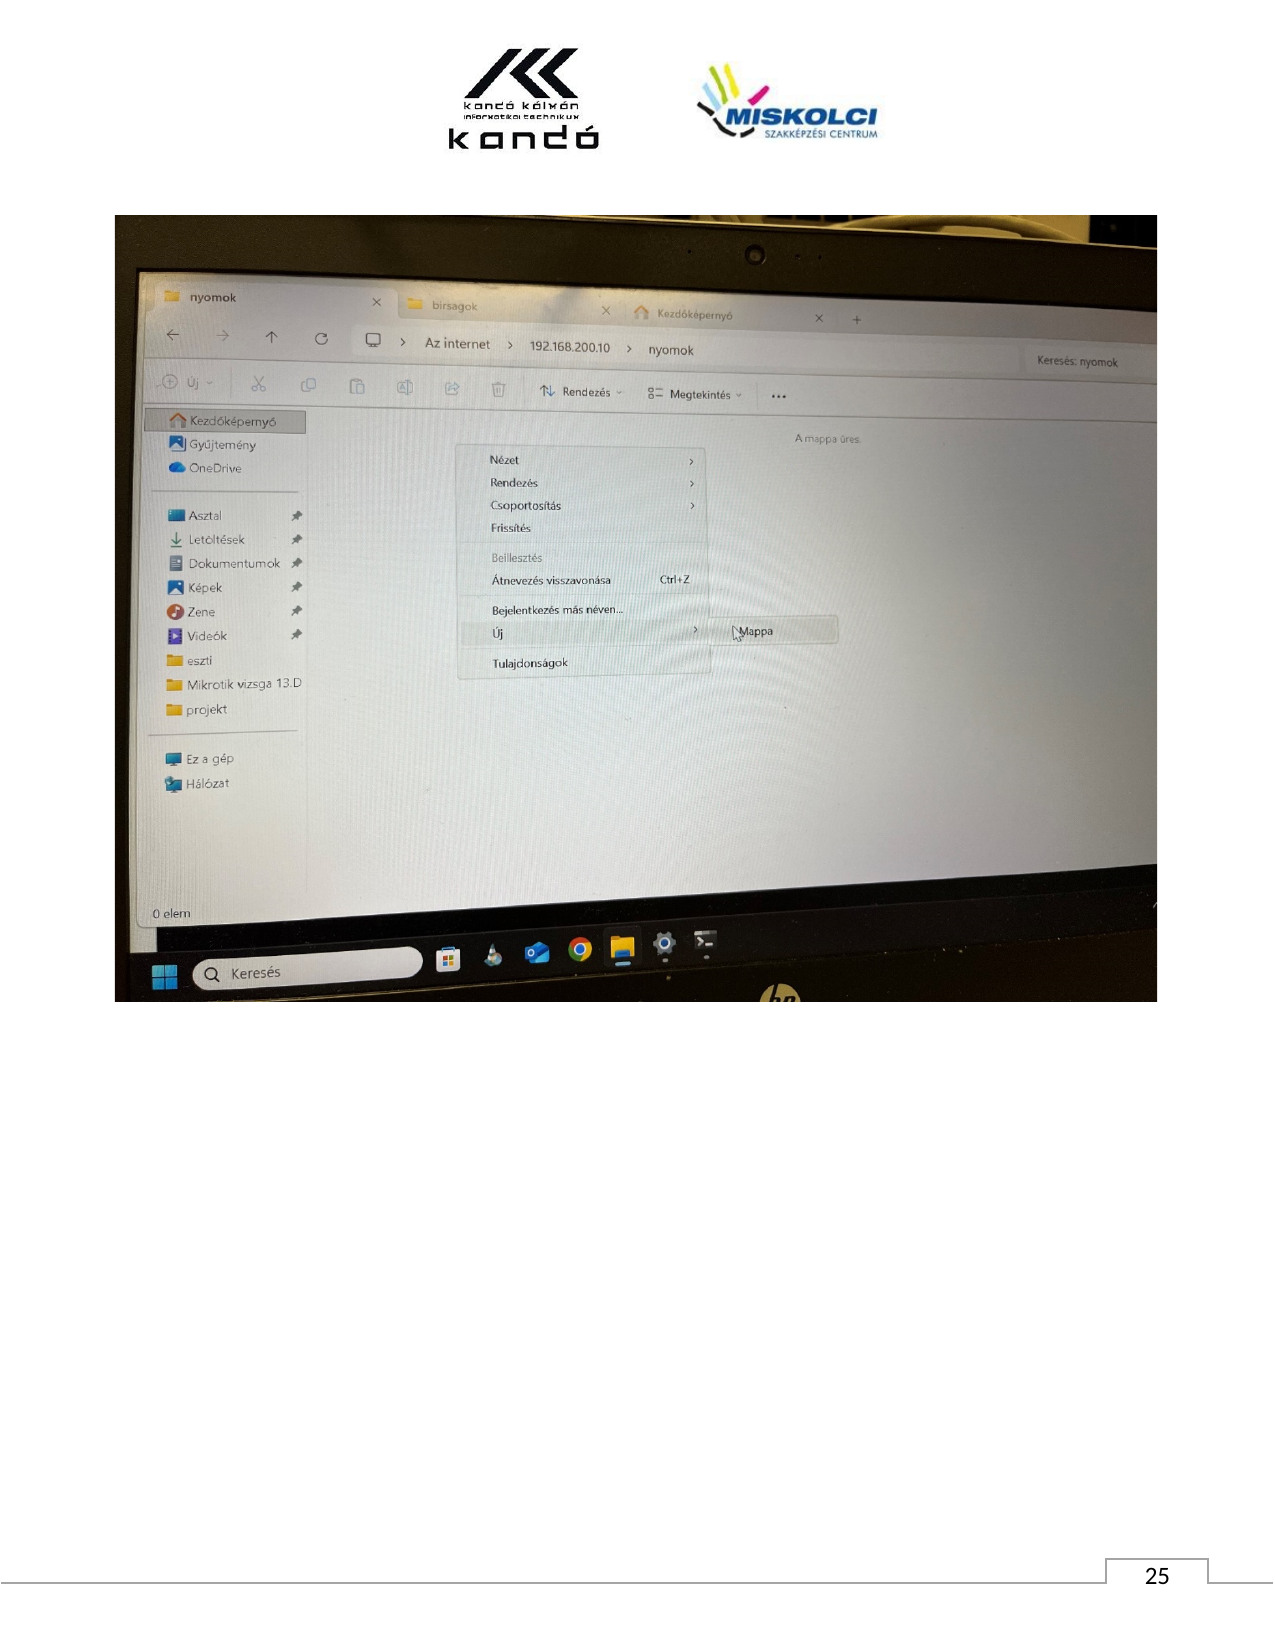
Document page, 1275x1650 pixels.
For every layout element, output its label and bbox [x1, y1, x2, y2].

picture [113, 215, 1156, 999]
